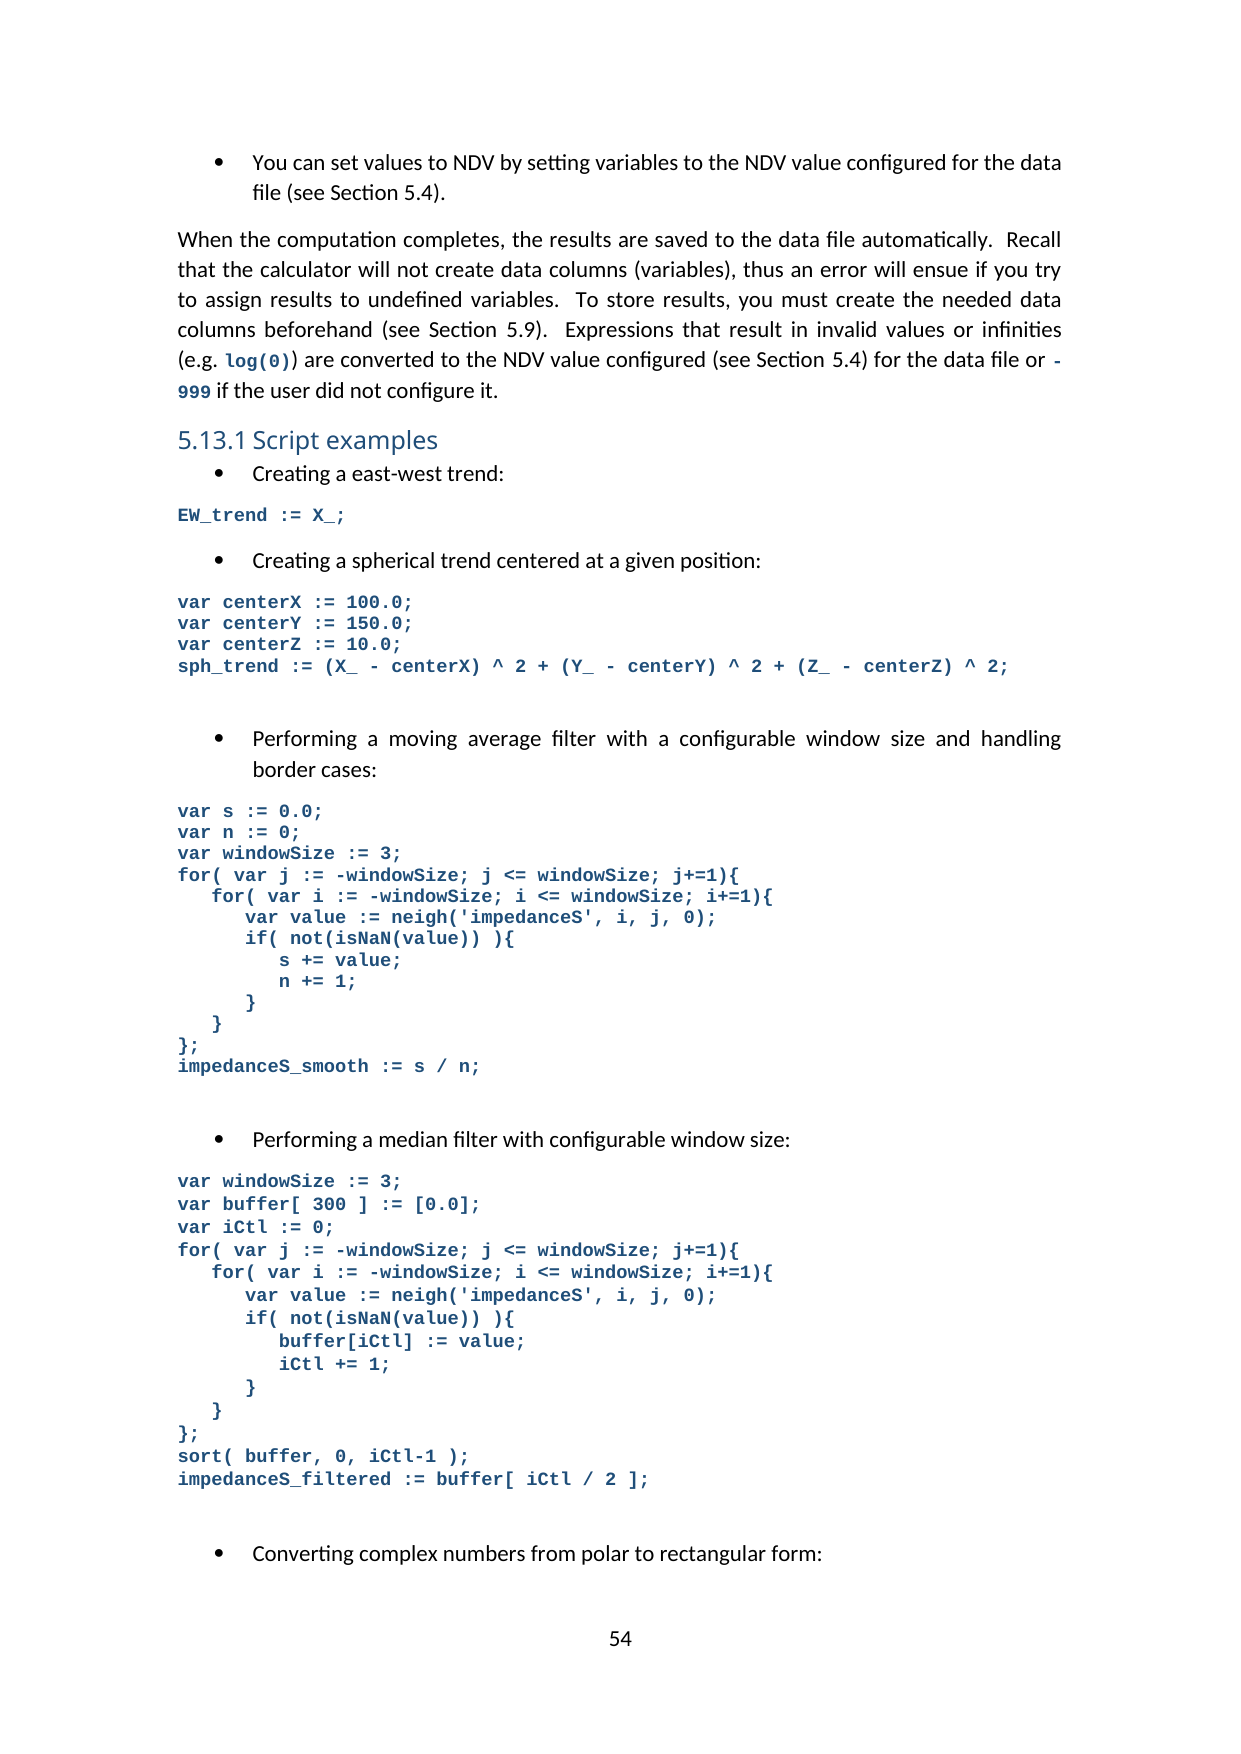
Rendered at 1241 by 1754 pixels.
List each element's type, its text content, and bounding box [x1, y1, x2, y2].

list Performing a moving average filter with a configurable window size and handling border cases: [215, 724, 1063, 783]
text When the computation completes, the results are saved to the data file automatically. Recall that the calculator will not create data columns (variables), thus an error will ensue if you try to assign results to undefined variables. To store results, you must create the needed data columns beforehand (see Section 5.9). Expressions that result in invalid values or infinities (e.g. log(0)) are converted to the NDV value configured (see Section 5.4) for the data file or -999 if the user did not configure it. [177, 225, 1063, 404]
text var buffer[ 300 ] := [0.0]; [177, 1194, 1063, 1216]
text EW_trend := X_; [177, 506, 1063, 527]
text var windowSize := 3; [177, 1172, 1063, 1193]
text var s := 0.0; [177, 802, 1063, 823]
list You can set values to NDV by setting variables to the NDV value configured for the data file (see Section 5.4). [215, 148, 1063, 206]
text impedanceS_filtered := buffer[ iCtl / 2 ]; [177, 1469, 1063, 1491]
text if( not(isNaN(value)) ){ [177, 1309, 1063, 1330]
text for( var i := -windowSize; i <= windowSize; i+=1){ [177, 887, 1063, 908]
list Creating a spherical trend centered at a given position: [215, 546, 1063, 574]
text var centerX := 100.0; [177, 593, 1063, 614]
text s += value; [177, 950, 1063, 972]
text var value := neigh('impedanceS', i, j, 0); [177, 908, 1063, 929]
list Performing a median filter with configurable window size: [215, 1125, 1063, 1153]
text sort( buffer, 0, iCtl-1 ); [177, 1447, 1063, 1468]
text }; [177, 1424, 1063, 1445]
text for( var i := -windowSize; i <= windowSize; i+=1){ [177, 1263, 1063, 1284]
text } [177, 993, 1063, 1014]
text var centerY := 150.0; [177, 614, 1063, 635]
text n += 1; [177, 972, 1063, 993]
text var iCtl := 0; [177, 1217, 1063, 1239]
text buffer[iCtl] := value; [177, 1332, 1063, 1353]
text for( var j := -windowSize; j <= windowSize; j+=1){ [177, 1240, 1063, 1262]
list Creating a east-west trend: [215, 459, 1063, 487]
text } [177, 1401, 1063, 1422]
text } [177, 1378, 1063, 1399]
subtitle Script examples [177, 423, 1063, 457]
text var centerZ := 10.0; [177, 635, 1063, 656]
text var windowSize := 3; [177, 844, 1063, 865]
text if( not(isNaN(value)) ){ [177, 929, 1063, 950]
text var n := 0; [177, 823, 1063, 844]
text var value := neigh('impedanceS', i, j, 0); [177, 1286, 1063, 1307]
text for( var j := -windowSize; j <= windowSize; j+=1){ [177, 865, 1063, 887]
text } [177, 1014, 1063, 1035]
text sph_trend := (X_ - centerX) ^ 2 + (Y_ - centerY) ^ 2 + (Z_ - centerZ) ^ 2; [177, 656, 1063, 678]
text iCtl += 1; [177, 1355, 1063, 1376]
text impedanceS_smooth := s / n; [177, 1057, 1063, 1078]
list Converting complex numbers from polar to rectangular form: [215, 1539, 1063, 1567]
text }; [177, 1035, 1063, 1057]
